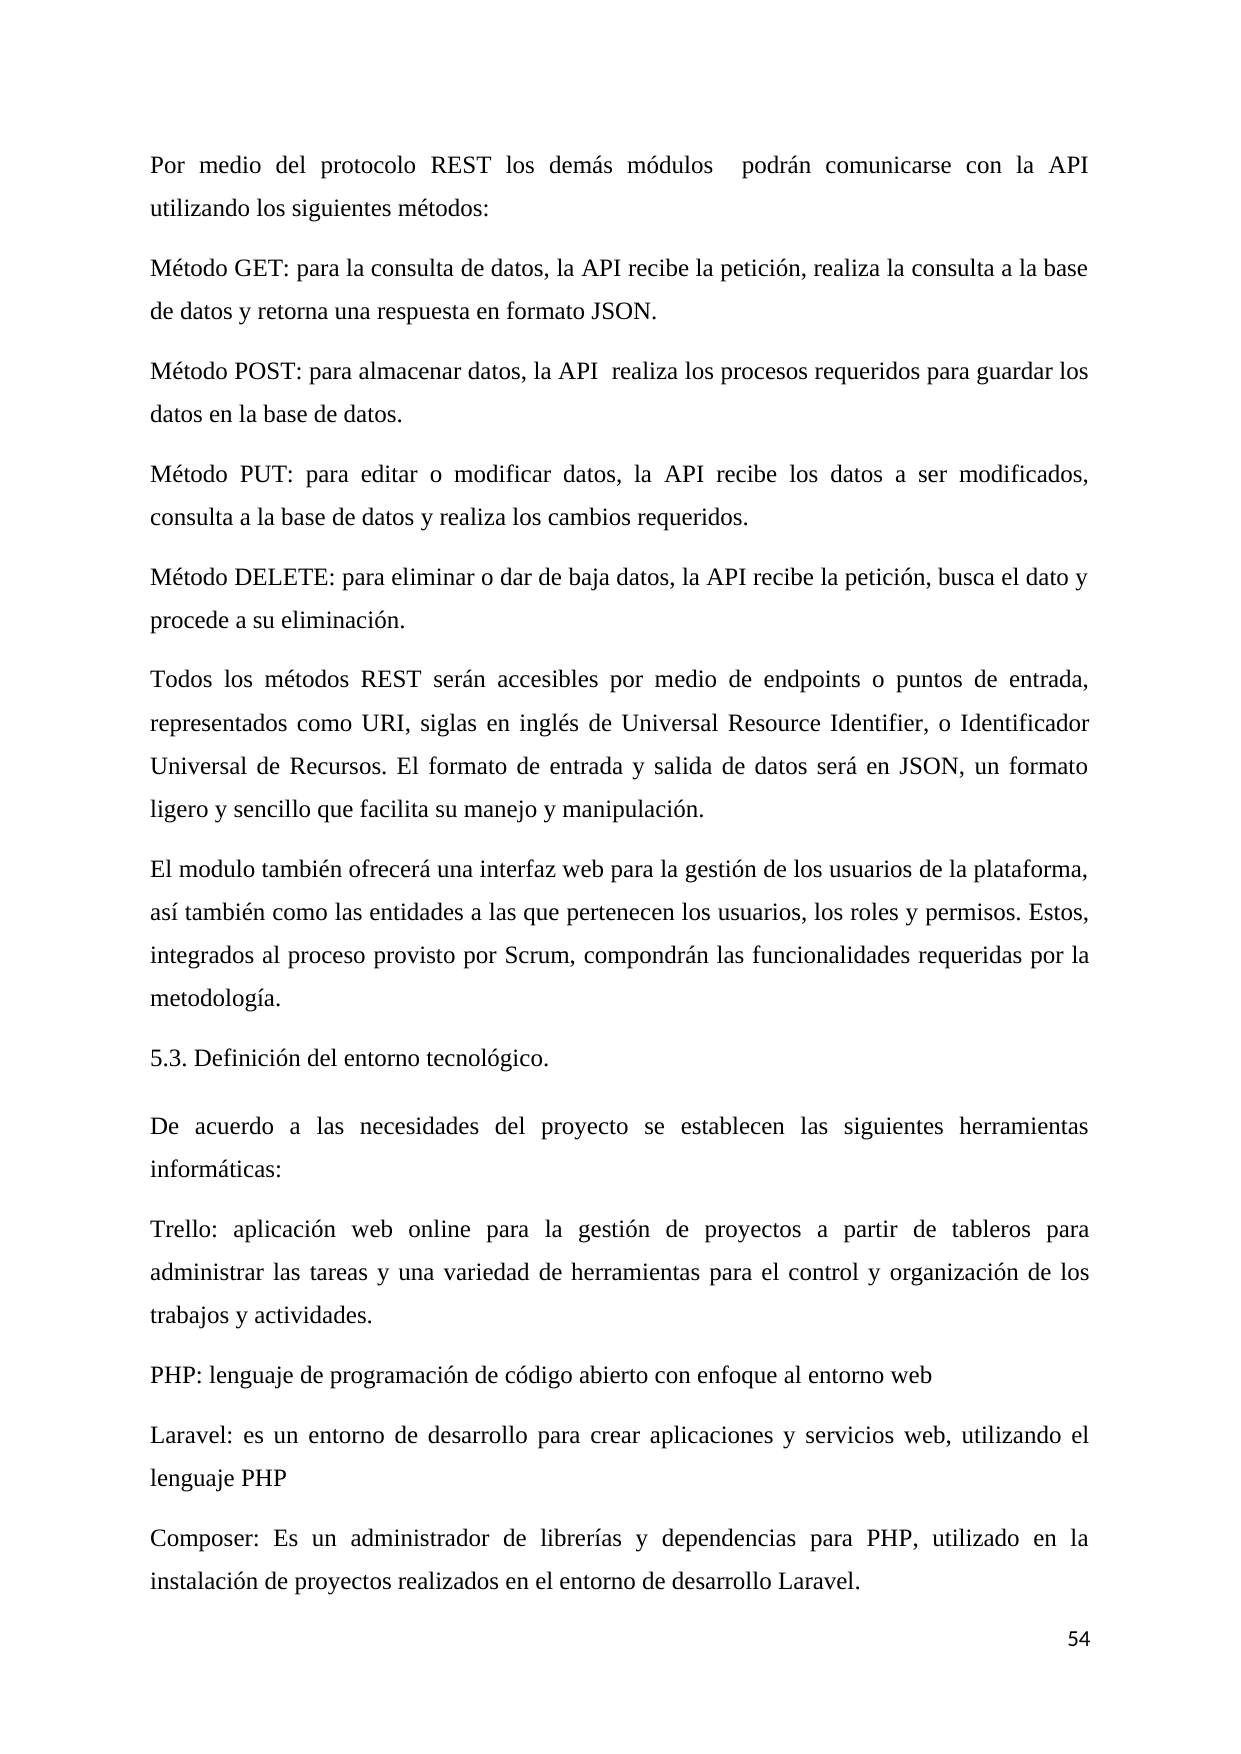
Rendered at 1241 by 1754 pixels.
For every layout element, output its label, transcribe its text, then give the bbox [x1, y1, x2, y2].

text Composer: Es un administrador de librerías y dependencias para PHP, utilizado en la instalación de proyectos realizados en el entorno de desarrollo Laravel. [150, 1523, 1090, 1594]
text Por medio del protocolo REST los demás módulos podrán comunicarse con la API utilizando los siguientes métodos: [150, 150, 1090, 222]
text PHP: lenguaje de programación de código abierto con enfoque al entorno web [150, 1360, 1090, 1389]
text Todos los métodos REST serán accesibles por medio de endpoints o puntos de entrada, representados como URI, siglas en inglés de Universal Resource Identifier, o Identificador Universal de Recursos. El formato de entrada y salida de datos será en JSON, un formato ligero y sencillo que facilita su manejo y manipulación. [150, 664, 1090, 823]
text De acuerdo a las necesidades del proyecto se establecen las siguientes herramientas informáticas: [150, 1111, 1090, 1183]
text Laravel: es un entorno de desarrollo para crear aplicaciones y servicios web, utilizando el lenguaje PHP [150, 1420, 1090, 1492]
text Trello: aplicación web online para la gestión de proyectos a partir de tableros para administrar las tareas y una variedad de herramientas para el control y organización de los trabajos y actividades. [150, 1214, 1090, 1329]
text Método GET: para la consulta de datos, la API recibe la petición, realiza la consulta a la base de datos y retorna una respuesta en formato JSON. [150, 253, 1090, 325]
text Método DELETE: para eliminar o dar de baja datos, la API recibe la petición, busca el dato y procede a su eliminación. [150, 562, 1090, 633]
text Método POST: para almacenar datos, la API realiza los procesos requeridos para guardar los datos en la base de datos. [150, 356, 1090, 428]
text El modulo también ofrecerá una interfaz web para la gestión de los usuarios de la plataforma, así también como las entidades a las que pertenecen los usuarios, los roles y permisos. Estos, integrados al proceso provisto por Scrum, compondrán las funcionalidades requeridas por la metodología. [150, 854, 1090, 1012]
subtitle 5.3. Definición del entorno tecnológico. [150, 1043, 1090, 1072]
text Método PUT: para editar o modificar datos, la API recibe los datos a ser modificados, consulta a la base de datos y realiza los cambios requeridos. [150, 459, 1090, 531]
